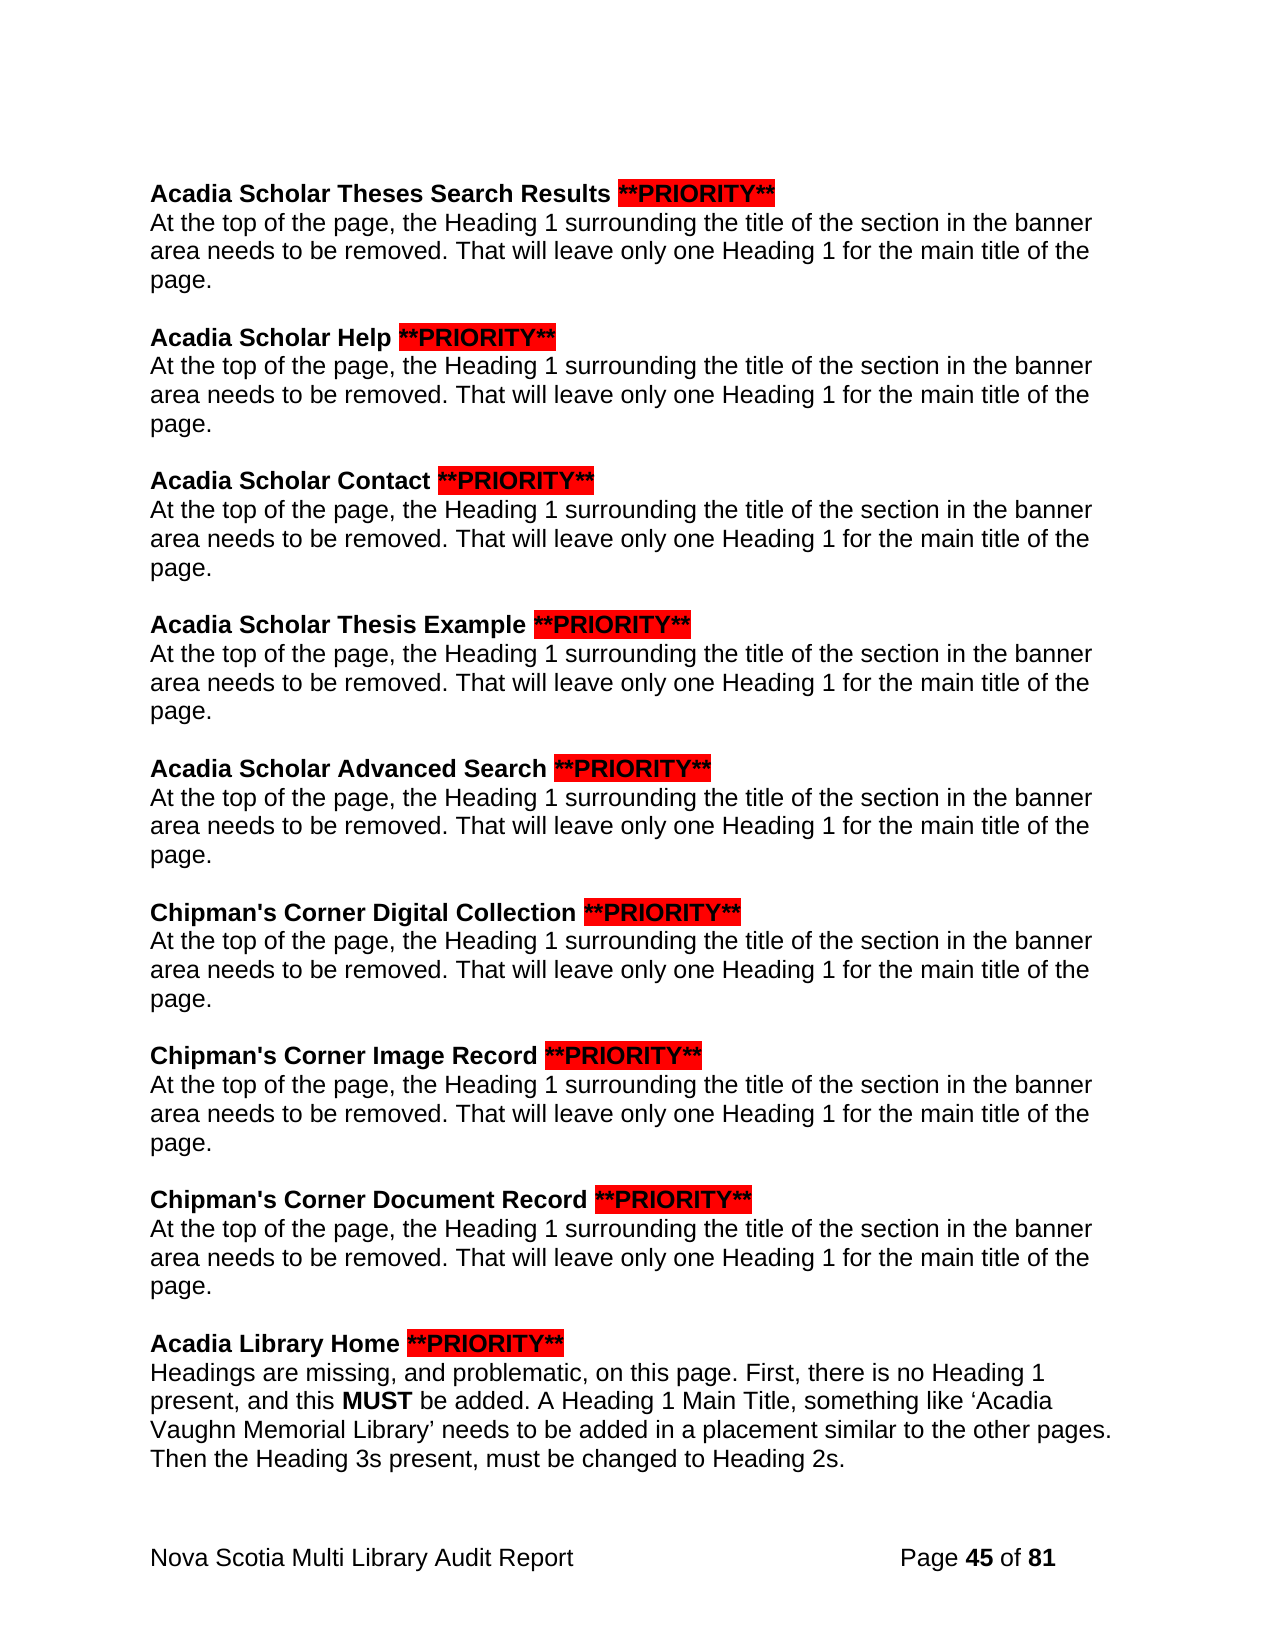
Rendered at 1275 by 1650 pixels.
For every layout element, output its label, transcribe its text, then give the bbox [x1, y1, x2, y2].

text Chipman's Corner Document Record **PRIORITY** [150, 1156, 1125, 1214]
text Acadia Scholar Thesis Example **PRIORITY** [150, 581, 1125, 639]
text Acadia Scholar Contact **PRIORITY** [150, 437, 1125, 495]
text Acadia Library Home **PRIORITY** [150, 1300, 1125, 1357]
text Acadia Scholar Advanced Search **PRIORITY** [150, 725, 1125, 782]
text Headings are missing, and problematic, on this page. First, there is no Heading 1 present, and this MUST be added. A Heading 1 Main Title, something like ‘Acadia Vaughn Memorial Library’ needs to be added in a placement similar to the other pages. Then the Heading 3s present, must be changed to Heading 2s. [150, 1357, 1125, 1472]
text Chipman's Corner Image Record **PRIORITY** [150, 1012, 1125, 1070]
text Acadia Scholar Help **PRIORITY** [150, 294, 1125, 351]
text Chipman's Corner Digital Collection **PRIORITY** [150, 897, 1125, 926]
text Acadia Scholar Theses Search Results **PRIORITY** [150, 150, 1125, 207]
